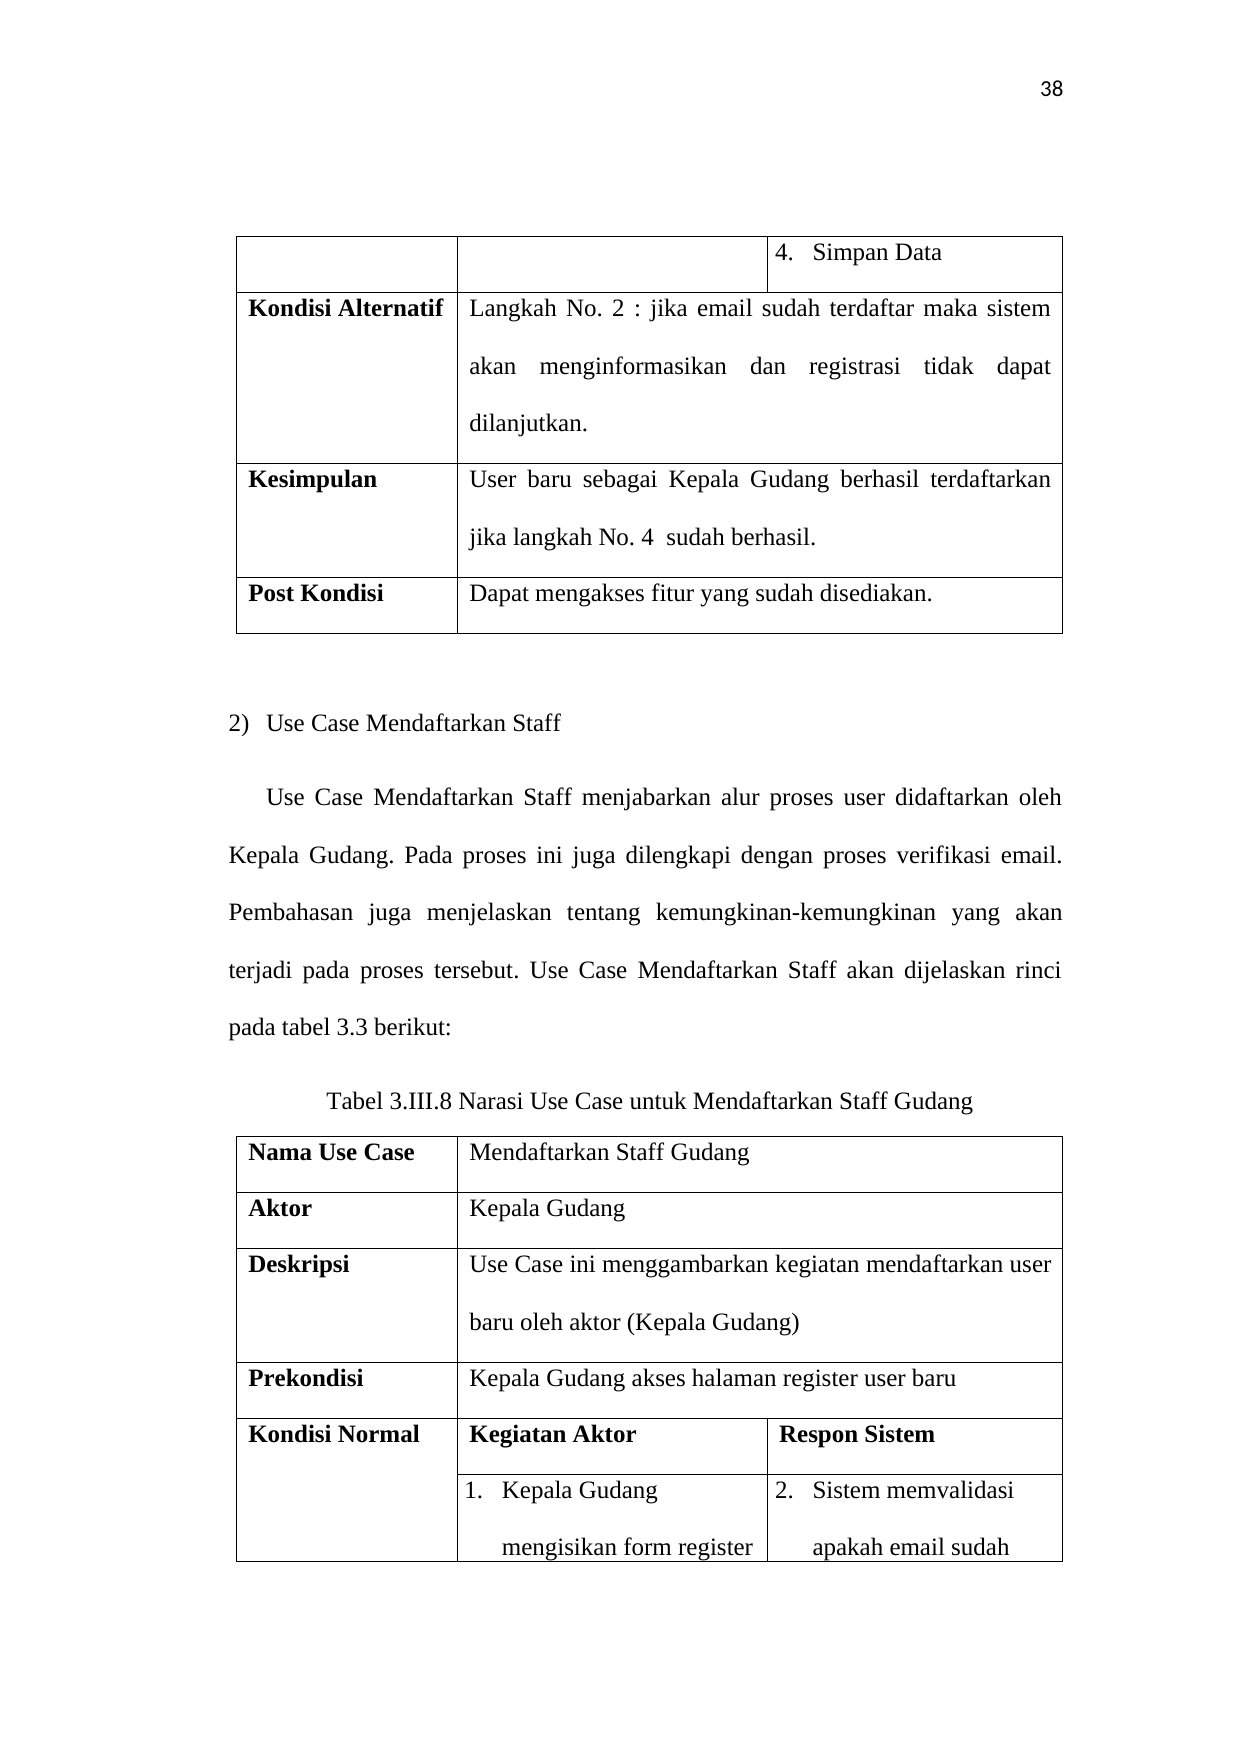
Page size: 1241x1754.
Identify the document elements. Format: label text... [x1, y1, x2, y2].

table_cell Aktor [237, 1193, 457, 1248]
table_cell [458, 1475, 767, 1561]
table_cell Dapat mengakses fitur yang sudah disediakan. [458, 578, 1062, 633]
table_cell Kepala Gudang akses halaman register user baru [458, 1363, 1062, 1418]
table_cell Use Case ini menggambarkan kegiatan mendaftarkan user baru oleh aktor (Kepala Gudang) [458, 1249, 1062, 1362]
table_cell Langkah No. 2 : jika email sudah terdaftar maka sistem akan menginformasikan dan registrasi tidak dapat dilanjutkan. [458, 293, 1062, 463]
table_cell Prekondisi [237, 1363, 457, 1418]
table_cell Kesimpulan [237, 464, 457, 577]
table_header Mendaftarkan Staff Gudang [458, 1137, 1062, 1192]
table_cell Deskripsi [237, 1249, 457, 1362]
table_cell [768, 1475, 1062, 1561]
table_cell Respon Sistem [768, 1419, 1062, 1474]
table_header Nama Use Case [237, 1137, 457, 1192]
text Use Case Mendaftarkan Staff menjabarkan alur proses user didaftarkan oleh Kepala Gudang. Pada proses ini juga dilengkapi dengan proses verifikasi email. Pembahasan juga menjelaskan tentang kemungkinan-kemungkinan yang akan terjadi pada proses tersebut. Use Case Mendaftarkan Staff akan dijelaskan rinci pada tabel 3.3 berikut: [228, 782, 1063, 1041]
table_cell Kondisi Alternatif [237, 293, 457, 463]
table_cell Kondisi Normal [237, 1419, 457, 1561]
table_cell Kegiatan Aktor [458, 1419, 767, 1474]
table_cell User baru sebagai Kepala Gudang berhasil terdaftarkan jika langkah No. 4 sudah berhasil. [458, 464, 1062, 577]
table_cell Post Kondisi [237, 578, 457, 633]
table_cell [458, 237, 767, 292]
list Use Case Mendaftarkan Staff [228, 708, 1063, 737]
table_cell Kepala Gudang [458, 1193, 1062, 1248]
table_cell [768, 237, 1062, 292]
